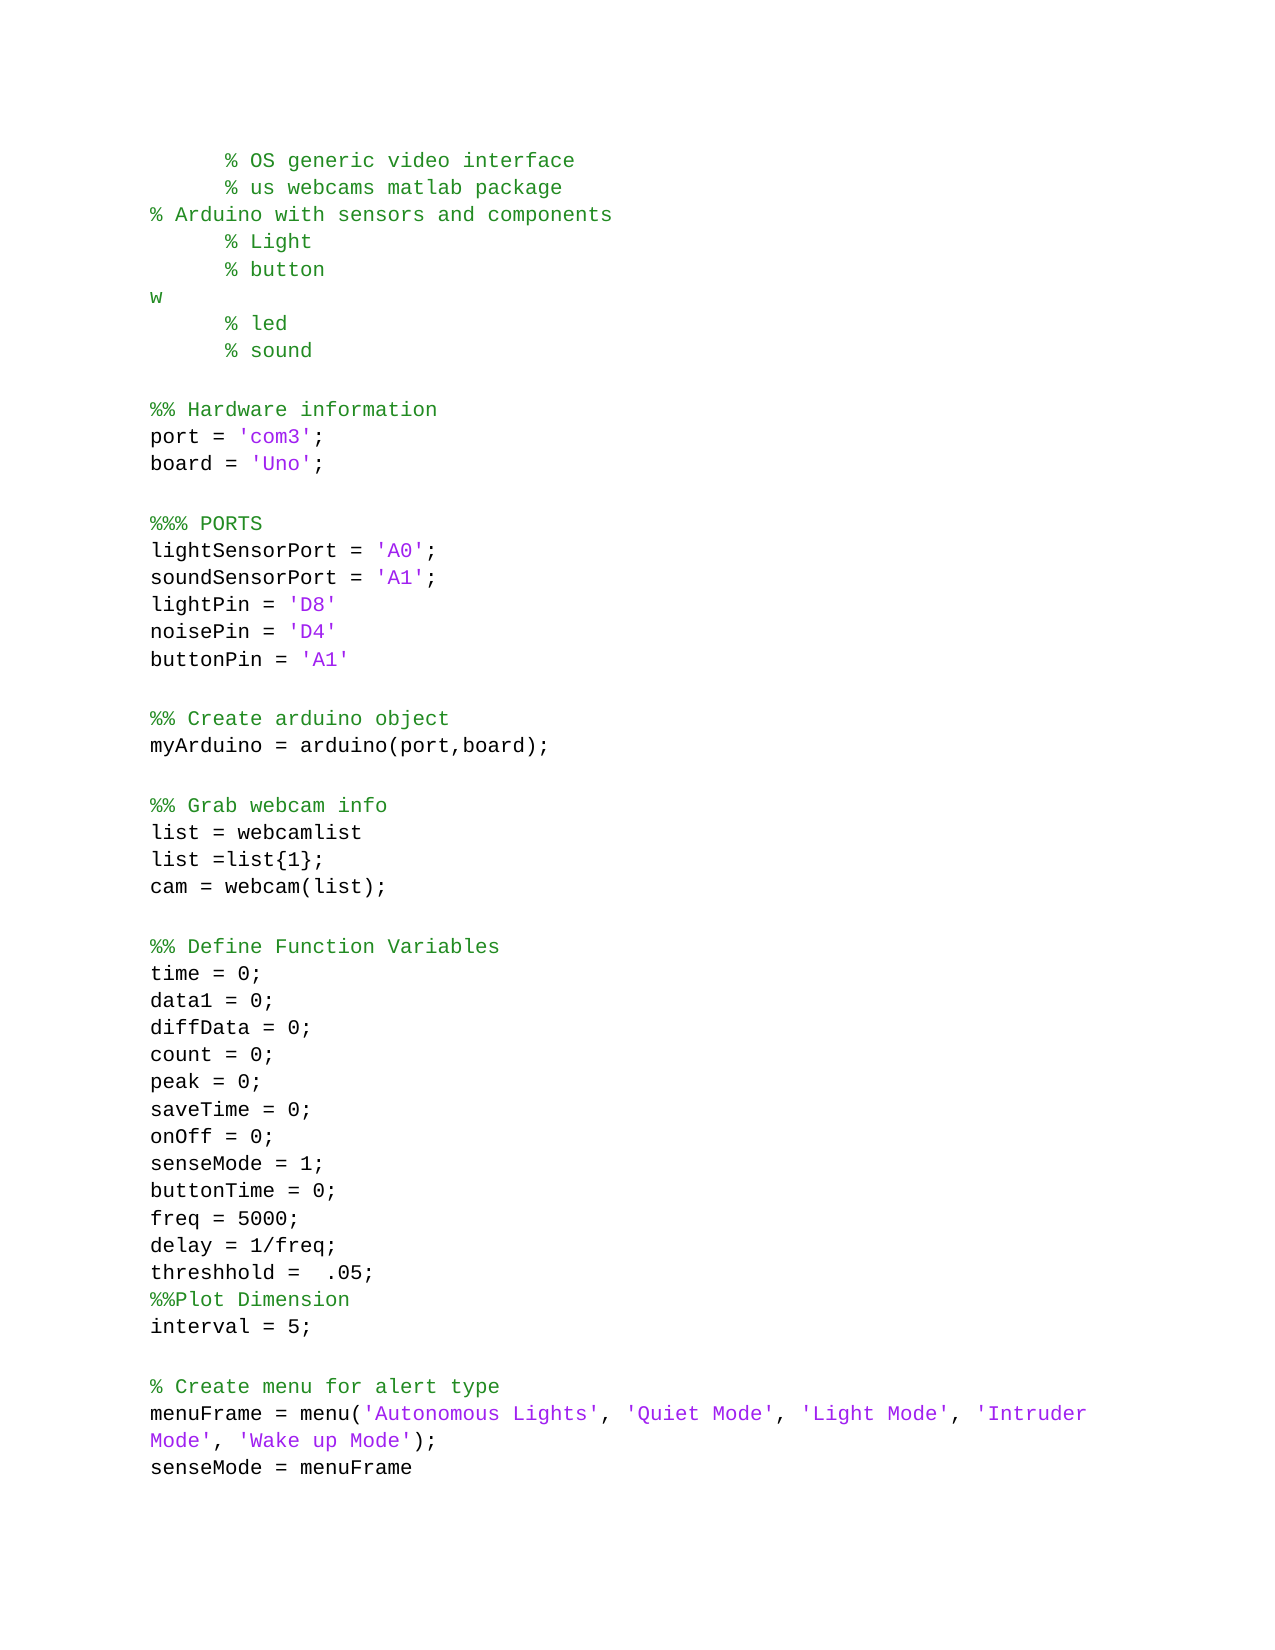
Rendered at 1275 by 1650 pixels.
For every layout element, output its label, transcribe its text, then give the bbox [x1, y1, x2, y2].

text list = webcamlist [150, 822, 1125, 846]
text lightSensorPort = 'A0'; [150, 540, 1125, 564]
text % Light [150, 232, 1125, 255]
text delay = 1/freq; [150, 1235, 1125, 1258]
text %% Define Function Variables [150, 936, 1125, 959]
text freq = 5000; [150, 1207, 1125, 1231]
text % OS generic video interface [150, 150, 1125, 174]
text %% Grab webcam info [150, 795, 1125, 818]
text cam = webcam(list); [150, 876, 1125, 900]
text buttonTime = 0; [150, 1180, 1125, 1204]
text onOff = 0; [150, 1126, 1125, 1149]
text data1 = 0; [150, 990, 1125, 1014]
text soundSensorPort = 'A1'; [150, 567, 1125, 591]
text noisePin = 'D4' [150, 622, 1125, 645]
text peak = 0; [150, 1072, 1125, 1095]
text %% Create arduino object [150, 708, 1125, 732]
text port = 'com3'; [150, 426, 1125, 450]
text myArduino = arduino(port,board); [150, 735, 1125, 759]
text menuFrame = menu('Autonomous Lights', 'Quiet Mode', 'Light Mode', 'Intruder Mode', 'Wake up Mode'); [150, 1403, 1125, 1454]
text %%% PORTS [150, 513, 1125, 536]
text diffData = 0; [150, 1017, 1125, 1041]
text senseMode = 1; [150, 1153, 1125, 1177]
text lightPin = 'D8' [150, 594, 1125, 618]
text %%Plot Dimension [150, 1289, 1125, 1313]
text board = 'Uno'; [150, 453, 1125, 477]
text time = 0; [150, 963, 1125, 986]
text % sound [150, 340, 1125, 364]
text % us webcams matlab package [150, 177, 1125, 201]
text interval = 5; [150, 1316, 1125, 1340]
text % Create menu for alert type [150, 1376, 1125, 1399]
text count = 0; [150, 1044, 1125, 1068]
text saveTime = 0; [150, 1099, 1125, 1122]
text % led [150, 313, 1125, 337]
text list =list{1}; [150, 849, 1125, 873]
text % button w [150, 259, 1125, 309]
text % Arduino with sensors and components [150, 204, 1125, 228]
text threshhold = .05; [150, 1262, 1125, 1286]
text buttonPin = 'A1' [150, 649, 1125, 672]
text %% Hardware information [150, 399, 1125, 423]
text senseMode = menuFrame [150, 1457, 1125, 1481]
